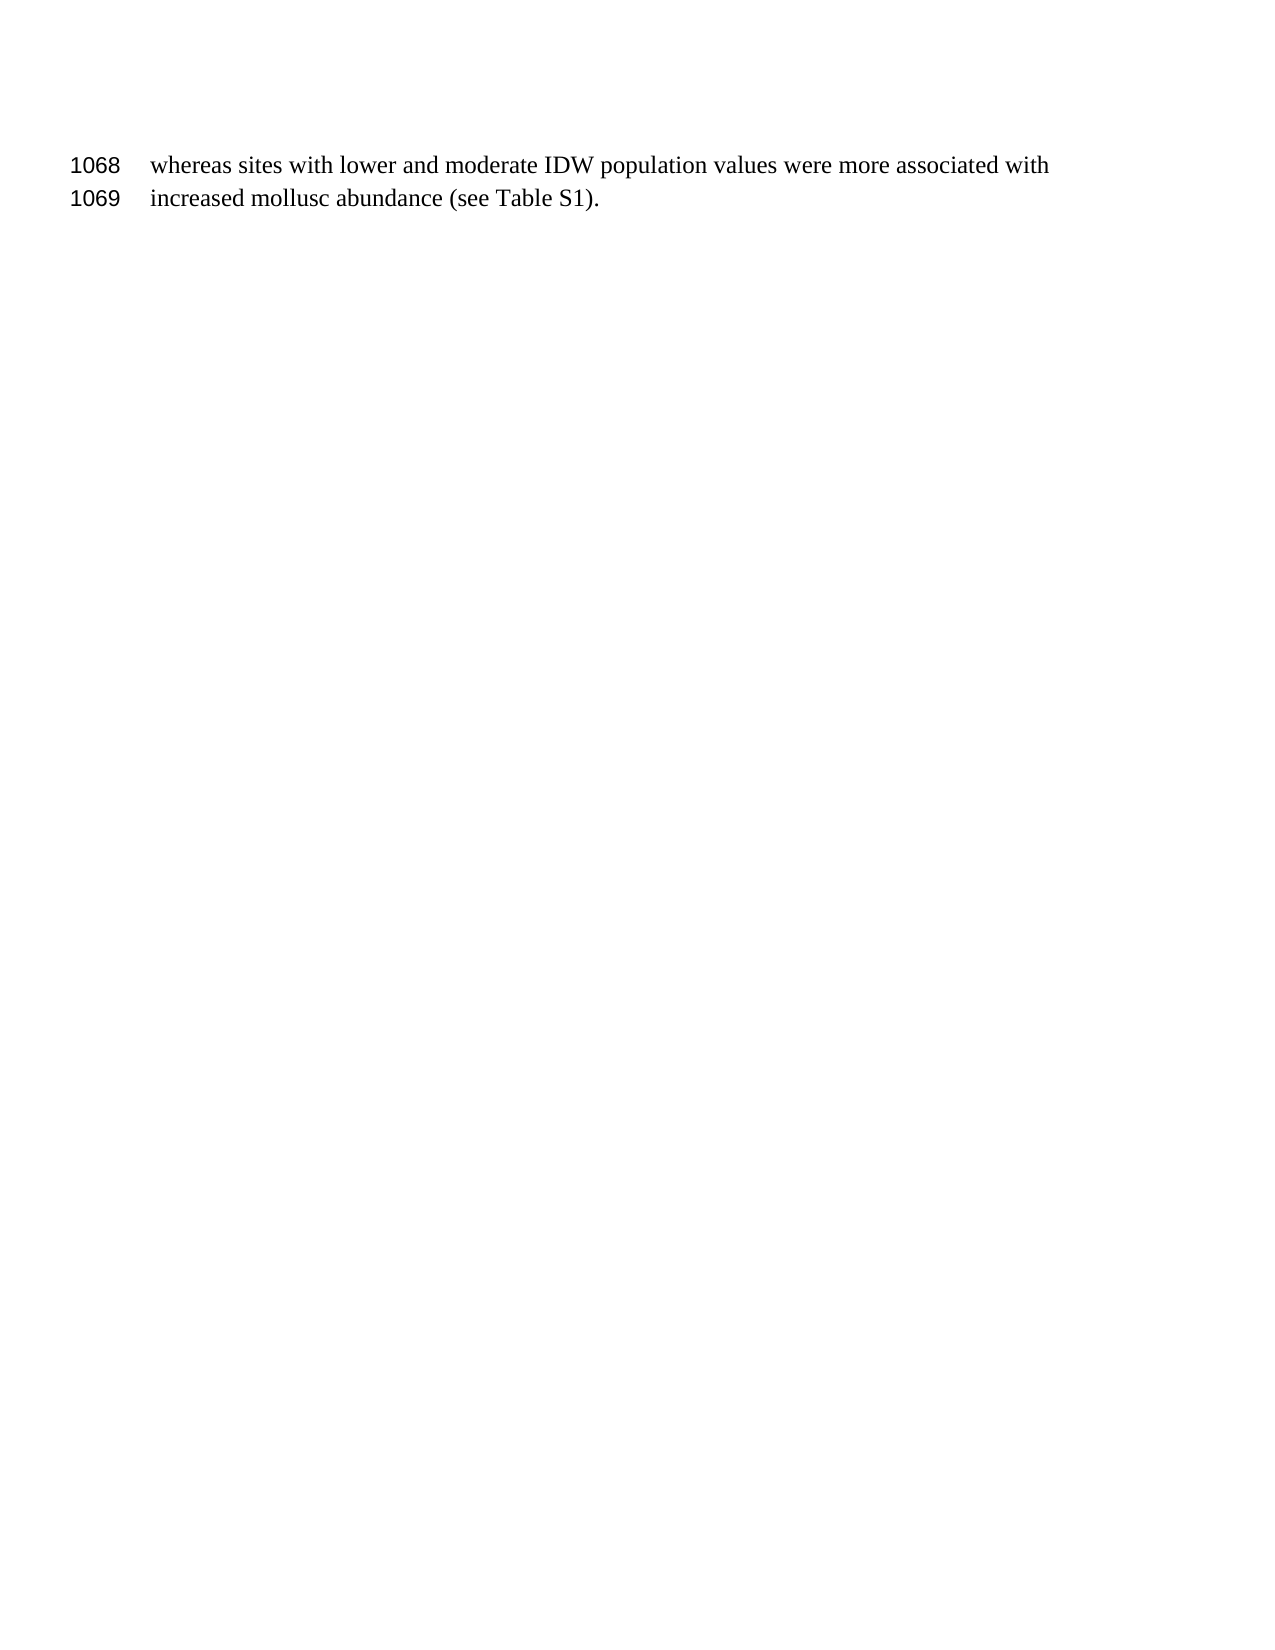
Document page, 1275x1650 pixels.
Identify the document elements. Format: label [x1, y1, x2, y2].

text [150, 150, 1125, 212]
